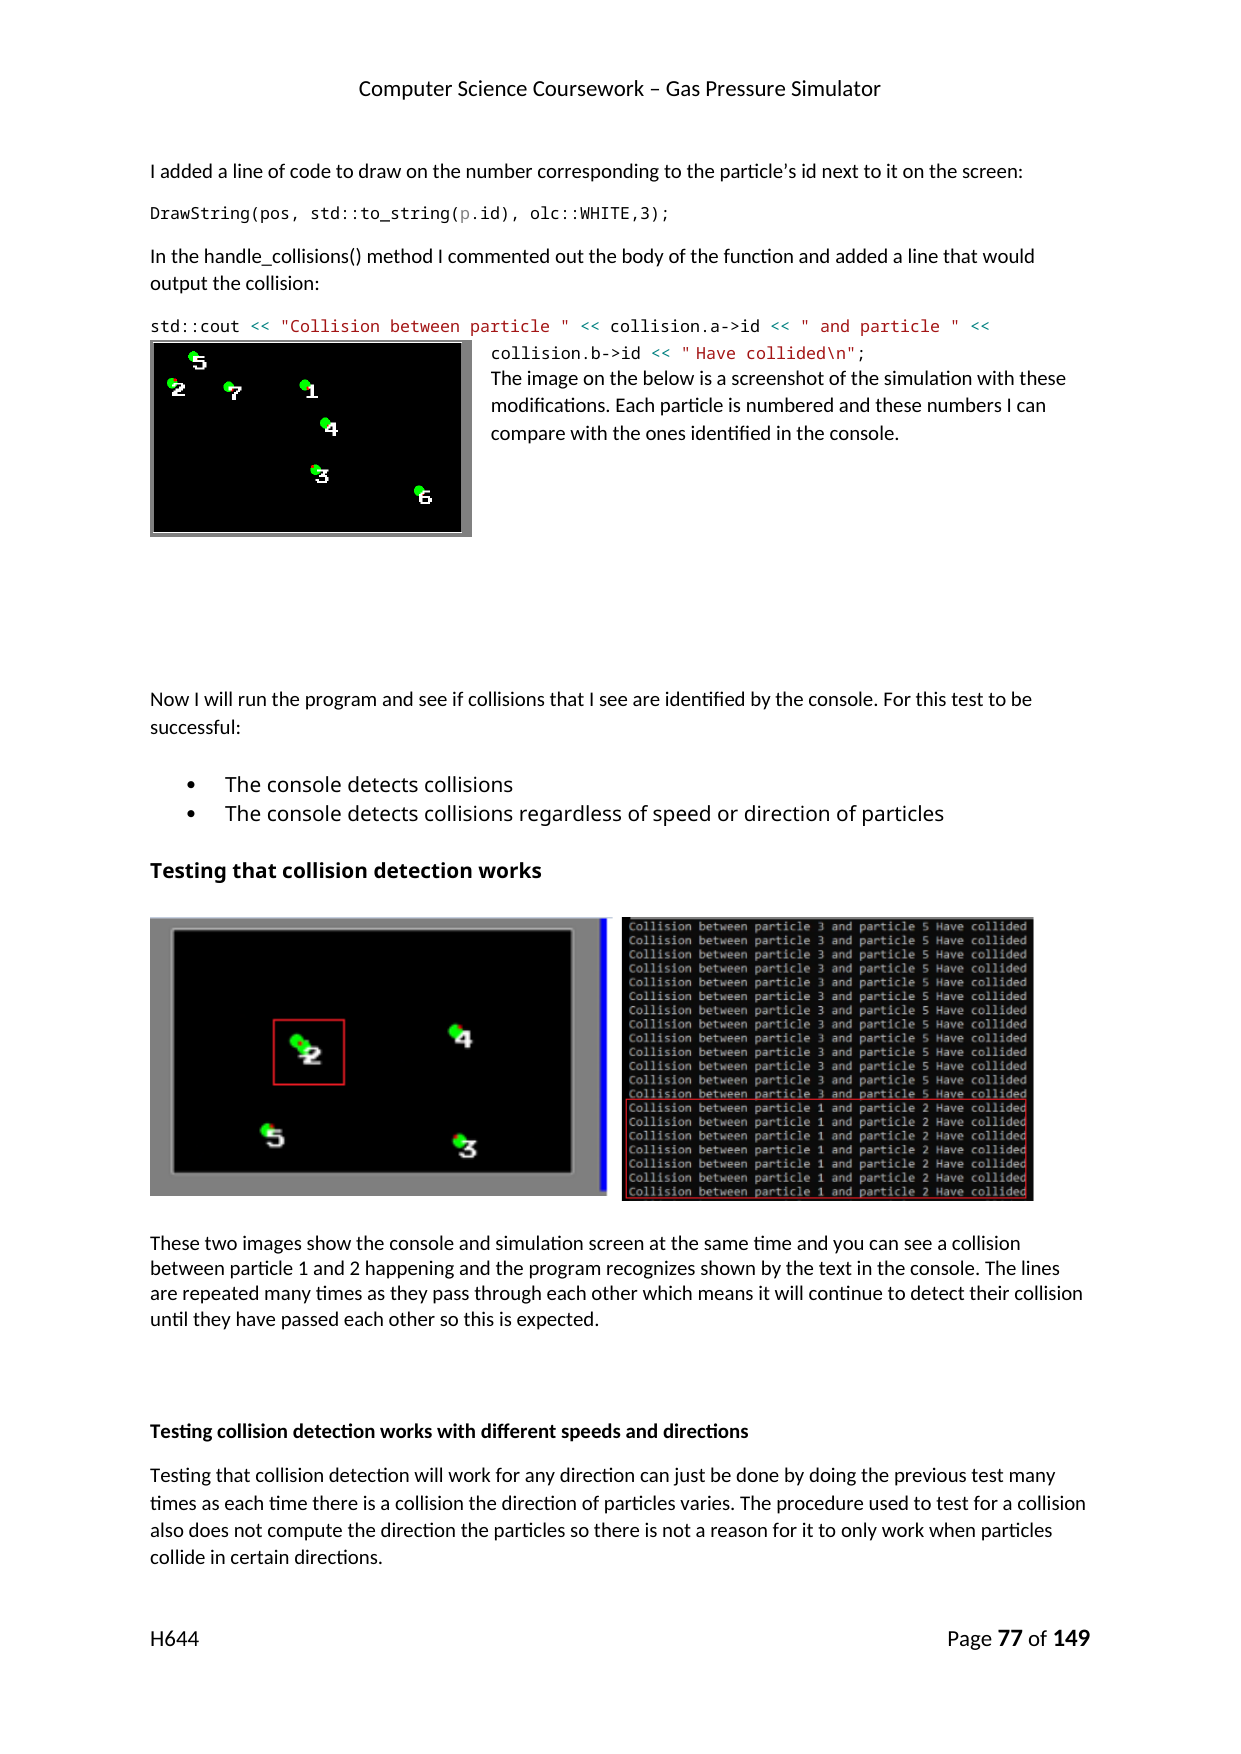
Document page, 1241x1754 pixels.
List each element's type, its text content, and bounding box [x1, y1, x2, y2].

list The console detects collisions regardless of speed or direction of particles [187, 799, 1090, 827]
picture [150, 340, 472, 537]
text In the handle_collisions() method I commented out the body of the function and added a line that would output the collision: [150, 243, 1090, 296]
text DrawString(pos, std::to_string(p.id), olc::WHITE,3); [150, 202, 1090, 224]
text Testing that collision detection works [150, 856, 1090, 885]
picture [621, 917, 1036, 1201]
text The image on the below is a screenshot of the simulation with these modifications. Each particle is numbered and these numbers I can compare with the ones identified in the console. [472, 365, 1090, 445]
text Testing that collision detection will work for any direction can just be done by doing the previous test many times as each time there is a collision the direction of particles varies. The procedure used to test for a collision also does not compute the direction the particles so there is not a reason for it to only work when particles collide in certain directions. [150, 1462, 1090, 1570]
list The console detects collisions [187, 770, 1090, 799]
text I added a line of code to draw on the number corresponding to the particle’s id next to it on the screen: [150, 158, 1090, 183]
picture [150, 917, 613, 1196]
text Testing collision detection works with different speeds and directions [150, 1418, 1090, 1444]
text std::cout << "Collision between particle " << collision.a->id << " and particle " << collision.b->id << " Have collided\n"; [150, 314, 1090, 365]
text Now I will run the program and see if collisions that I see are identified by the console. For this test to be successful: [150, 686, 1090, 739]
